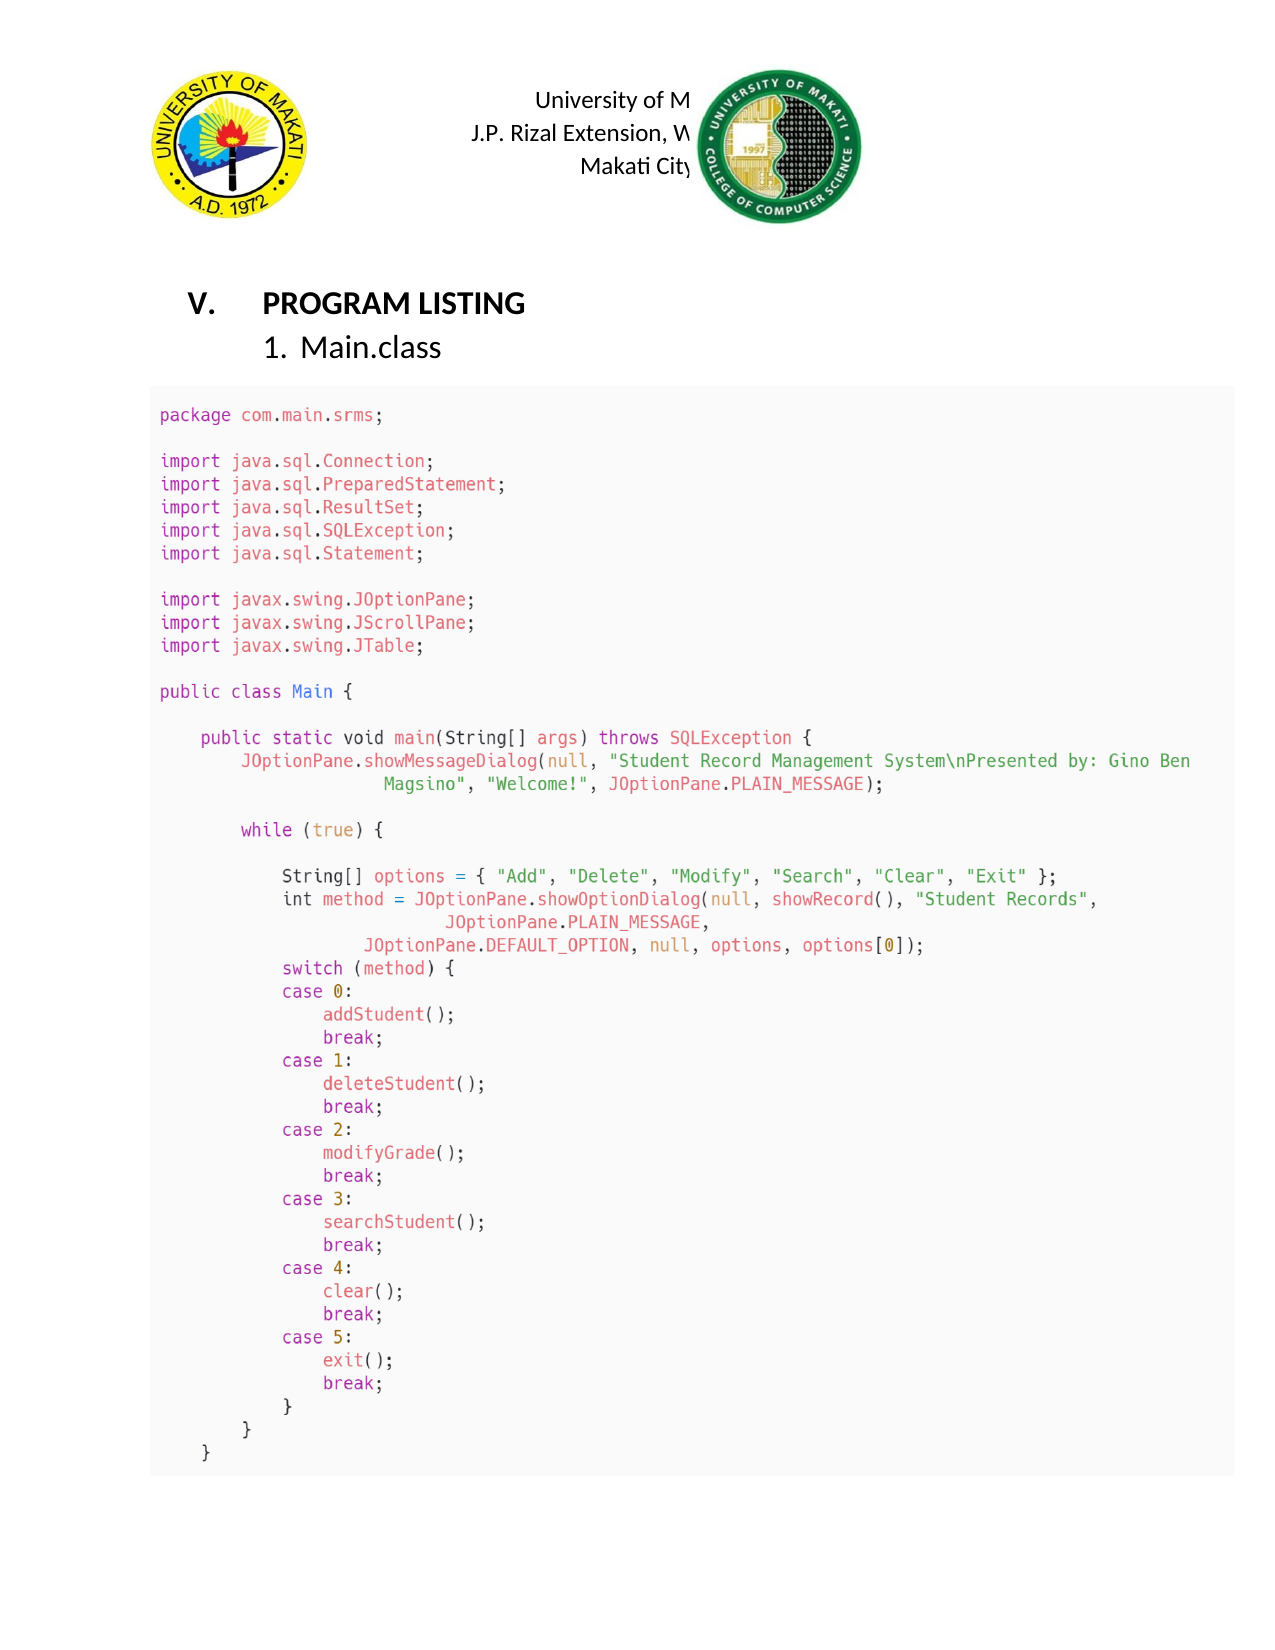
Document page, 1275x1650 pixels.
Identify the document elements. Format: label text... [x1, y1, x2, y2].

picture [150, 386, 1235, 1476]
list PROGRAM LISTING [187, 282, 1125, 322]
list Main.class [262, 326, 1125, 366]
picture [150, 69, 308, 220]
picture [689, 64, 870, 229]
